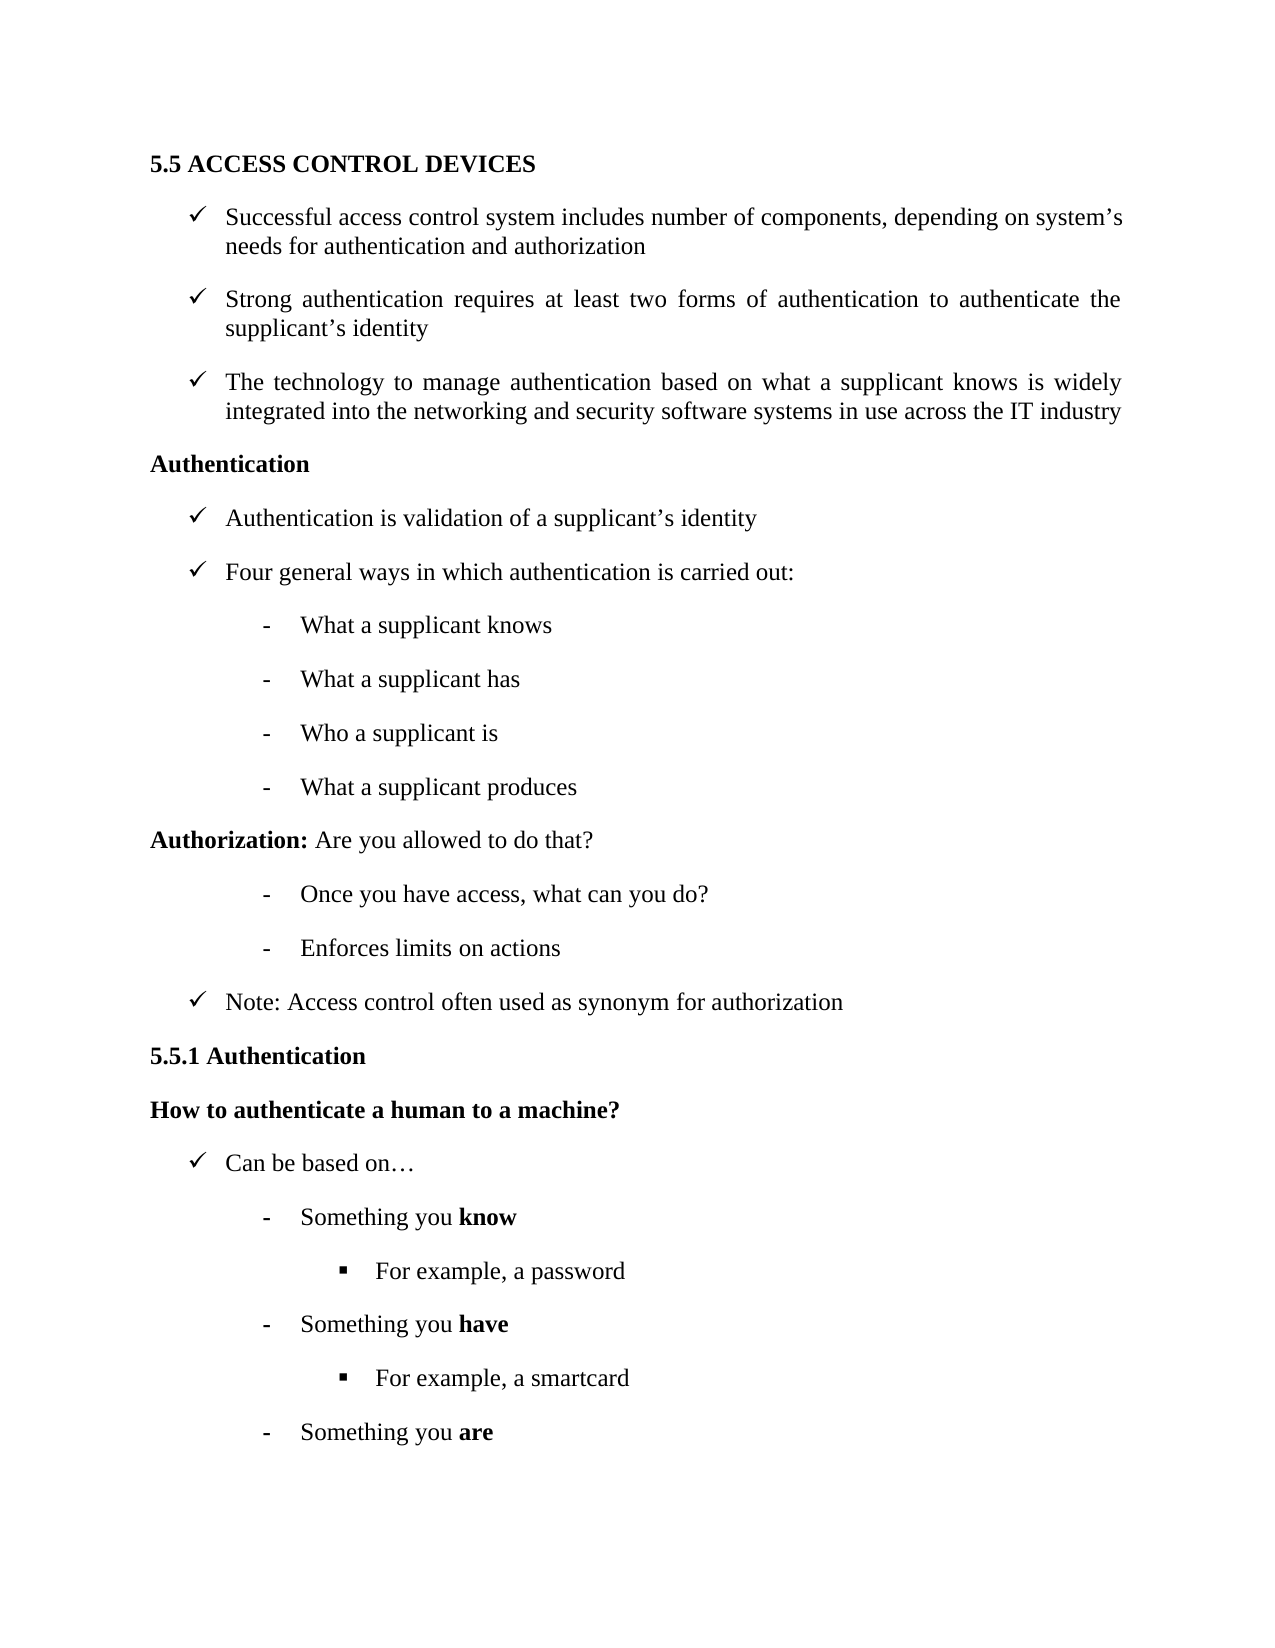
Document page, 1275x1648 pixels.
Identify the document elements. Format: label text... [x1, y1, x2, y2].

list Strong authentication requires at least two forms of authentication to authenticate the [187, 284, 1206, 313]
list Can be based on… [187, 1148, 1206, 1177]
subtitle ACCESS CONTROL DEVICES [150, 149, 1206, 178]
list Once you have access, what can you do? [262, 879, 1206, 908]
list Something you know [262, 1202, 1206, 1231]
list Authentication is validation of a supplicant’s identity [187, 503, 1206, 532]
list What a supplicant knows [262, 610, 1206, 639]
list Enforces limits on actions [262, 933, 1206, 962]
list Successful access control system includes number of components, depending on system’s [187, 202, 1206, 231]
text supplicant’s identity [225, 313, 1206, 342]
text needs for authentication and authorization [225, 231, 1206, 260]
list Four general ways in which authentication is carried out: [187, 557, 1206, 585]
list Note: Access control often used as synonym for authorization [187, 987, 1206, 1016]
subtitle Authentication [150, 1041, 1206, 1070]
subtitle Authentication [150, 449, 1206, 478]
list What a supplicant has [262, 664, 1206, 693]
list Who a supplicant is [262, 718, 1206, 747]
list What a supplicant produces [262, 772, 1206, 801]
list Something you have [262, 1309, 1206, 1338]
text Authorization: Are you allowed to do that? [150, 826, 1206, 854]
list For example, a smartcard [337, 1363, 1206, 1392]
text How to authenticate a human to a machine? [150, 1095, 1206, 1124]
list For example, a password [337, 1256, 1206, 1284]
list The technology to manage authentication based on what a supplicant knows is widely integrated into the networking and security software systems in use across the IT industry [187, 367, 1124, 424]
list Something you are [262, 1417, 1206, 1446]
